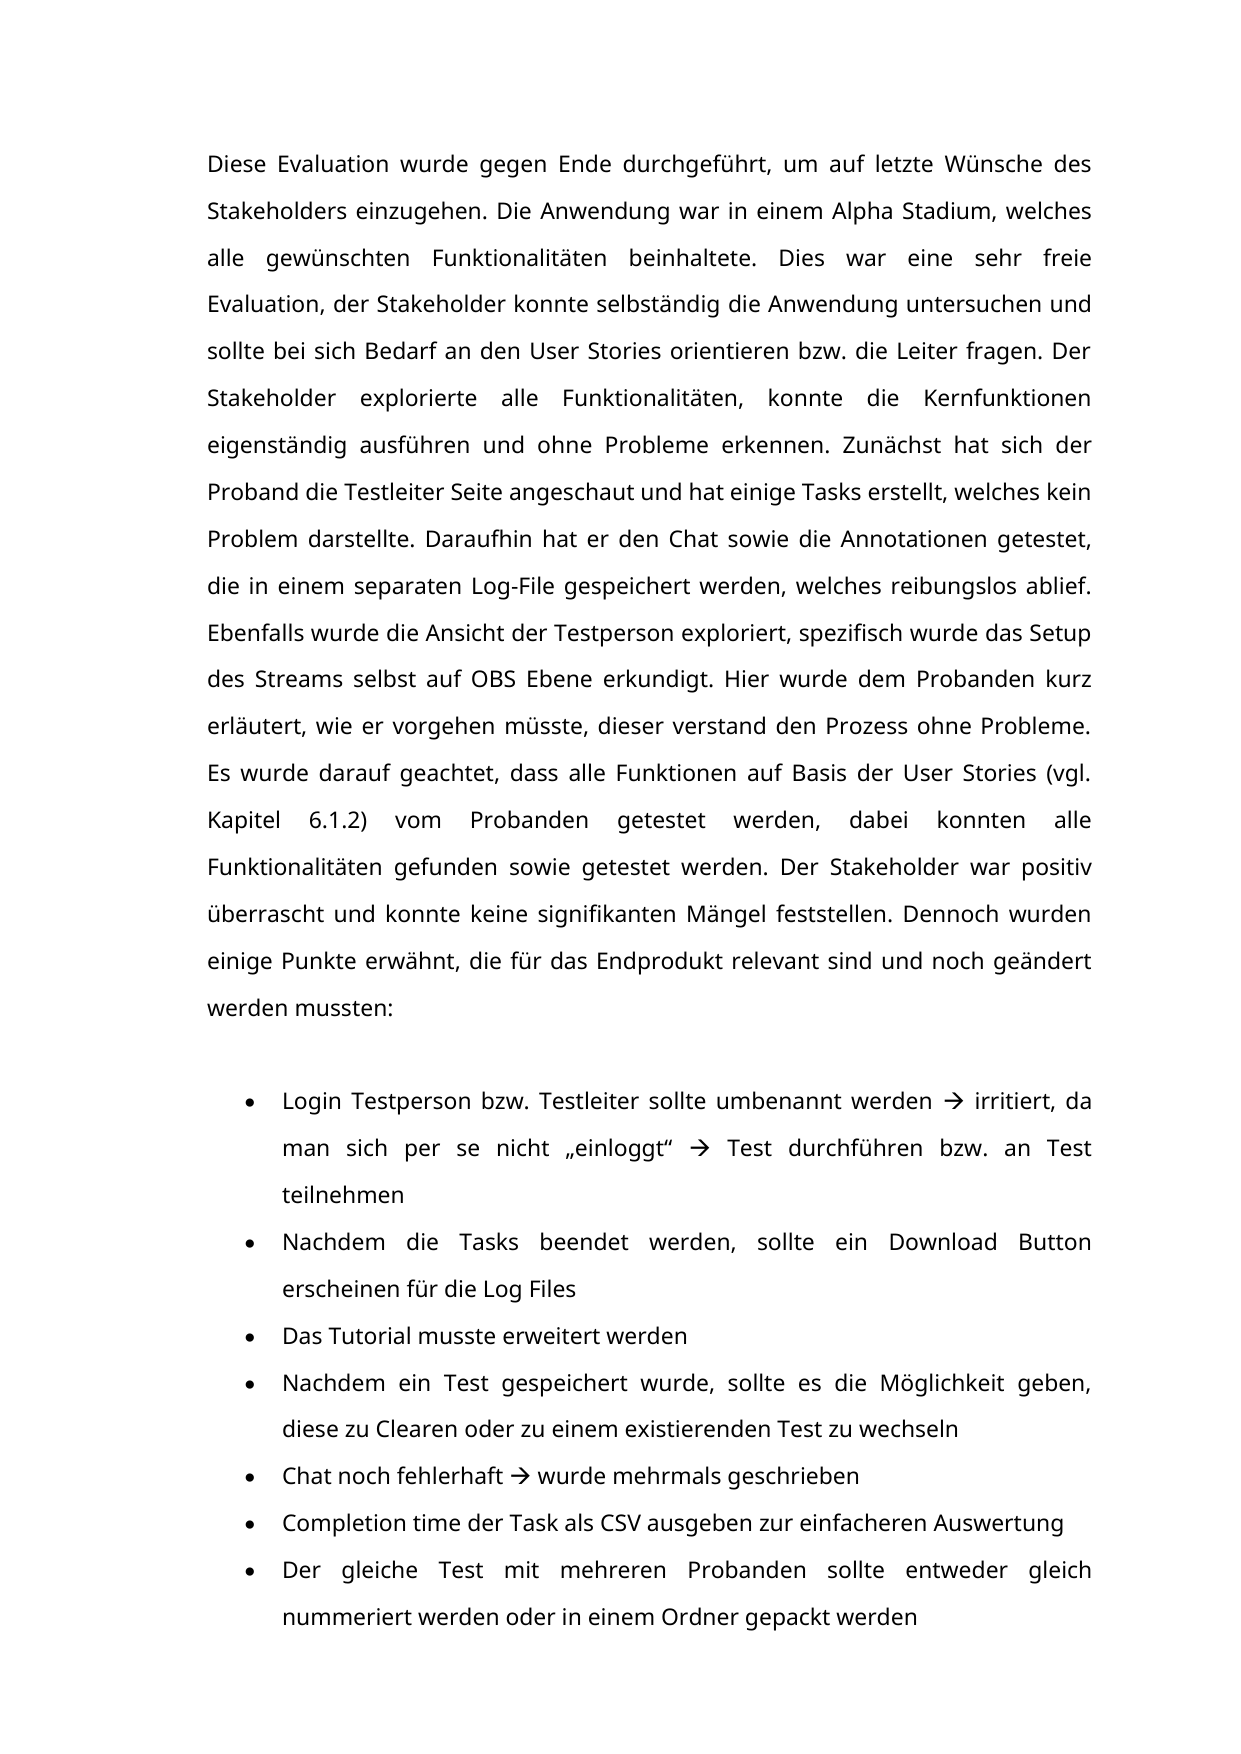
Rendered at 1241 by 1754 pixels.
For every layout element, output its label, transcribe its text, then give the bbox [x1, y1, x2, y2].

list Nachdem die Tasks beendet werden, sollte ein Download Button erscheinen für die Log Files [244, 1226, 1092, 1304]
list Completion time der Task als CSV ausgeben zur einfacheren Auswertung [244, 1507, 1092, 1538]
list Chat noch fehlerhaft wurde mehrmals geschrieben [244, 1460, 1092, 1491]
list Das Tutorial musste erweitert werden [244, 1319, 1092, 1351]
text Diese Evaluation wurde gegen Ende durchgeführt, um auf letzte Wünsche des Stakeholders einzugehen. Die Anwendung war in einem Alpha Stadium, welches alle gewünschten Funktionalitäten beinhaltete. Dies war eine sehr freie Evaluation, der Stakeholder konnte selbständig die Anwendung untersuchen und sollte bei sich Bedarf an den User Stories orientieren bzw. die Leiter fragen. Der Stakeholder explorierte alle Funktionalitäten, konnte die Kernfunktionen eigenständig ausführen und ohne Probleme erkennen. Zunächst hat sich der Proband die Testleiter Seite angeschaut und hat einige Tasks erstellt, welches kein Problem darstellte. Daraufhin hat er den Chat sowie die Annotationen getestet, die in einem separaten Log-File gespeichert werden, welches reibungslos ablief. Ebenfalls wurde die Ansicht der Testperson exploriert, spezifisch wurde das Setup des Streams selbst auf OBS Ebene erkundigt. Hier wurde dem Probanden kurz erläutert, wie er vorgehen müsste, dieser verstand den Prozess ohne Probleme. Es wurde darauf geachtet, dass alle Funktionen auf Basis der User Stories (vgl. Kapitel 6.1.2) vom Probanden getestet werden, dabei konnten alle Funktionalitäten gefunden sowie getestet werden. Der Stakeholder war positiv überrascht und konnte keine signifikanten Mängel feststellen. Dennoch wurden einige Punkte erwähnt, die für das Endprodukt relevant sind und noch geändert werden mussten: [207, 148, 1092, 1023]
list Der gleiche Test mit mehreren Probanden sollte entweder gleich nummeriert werden oder in einem Ordner gepackt werden [244, 1554, 1092, 1632]
list Login Testperson bzw. Testleiter sollte umbenannt werden irritiert, da man sich per se nicht „einloggt“ Test durchführen bzw. an Test teilnehmen [244, 1085, 1092, 1210]
list Nachdem ein Test gespeichert wurde, sollte es die Möglichkeit geben, diese zu Clearen oder zu einem existierenden Test zu wechseln [244, 1366, 1092, 1444]
